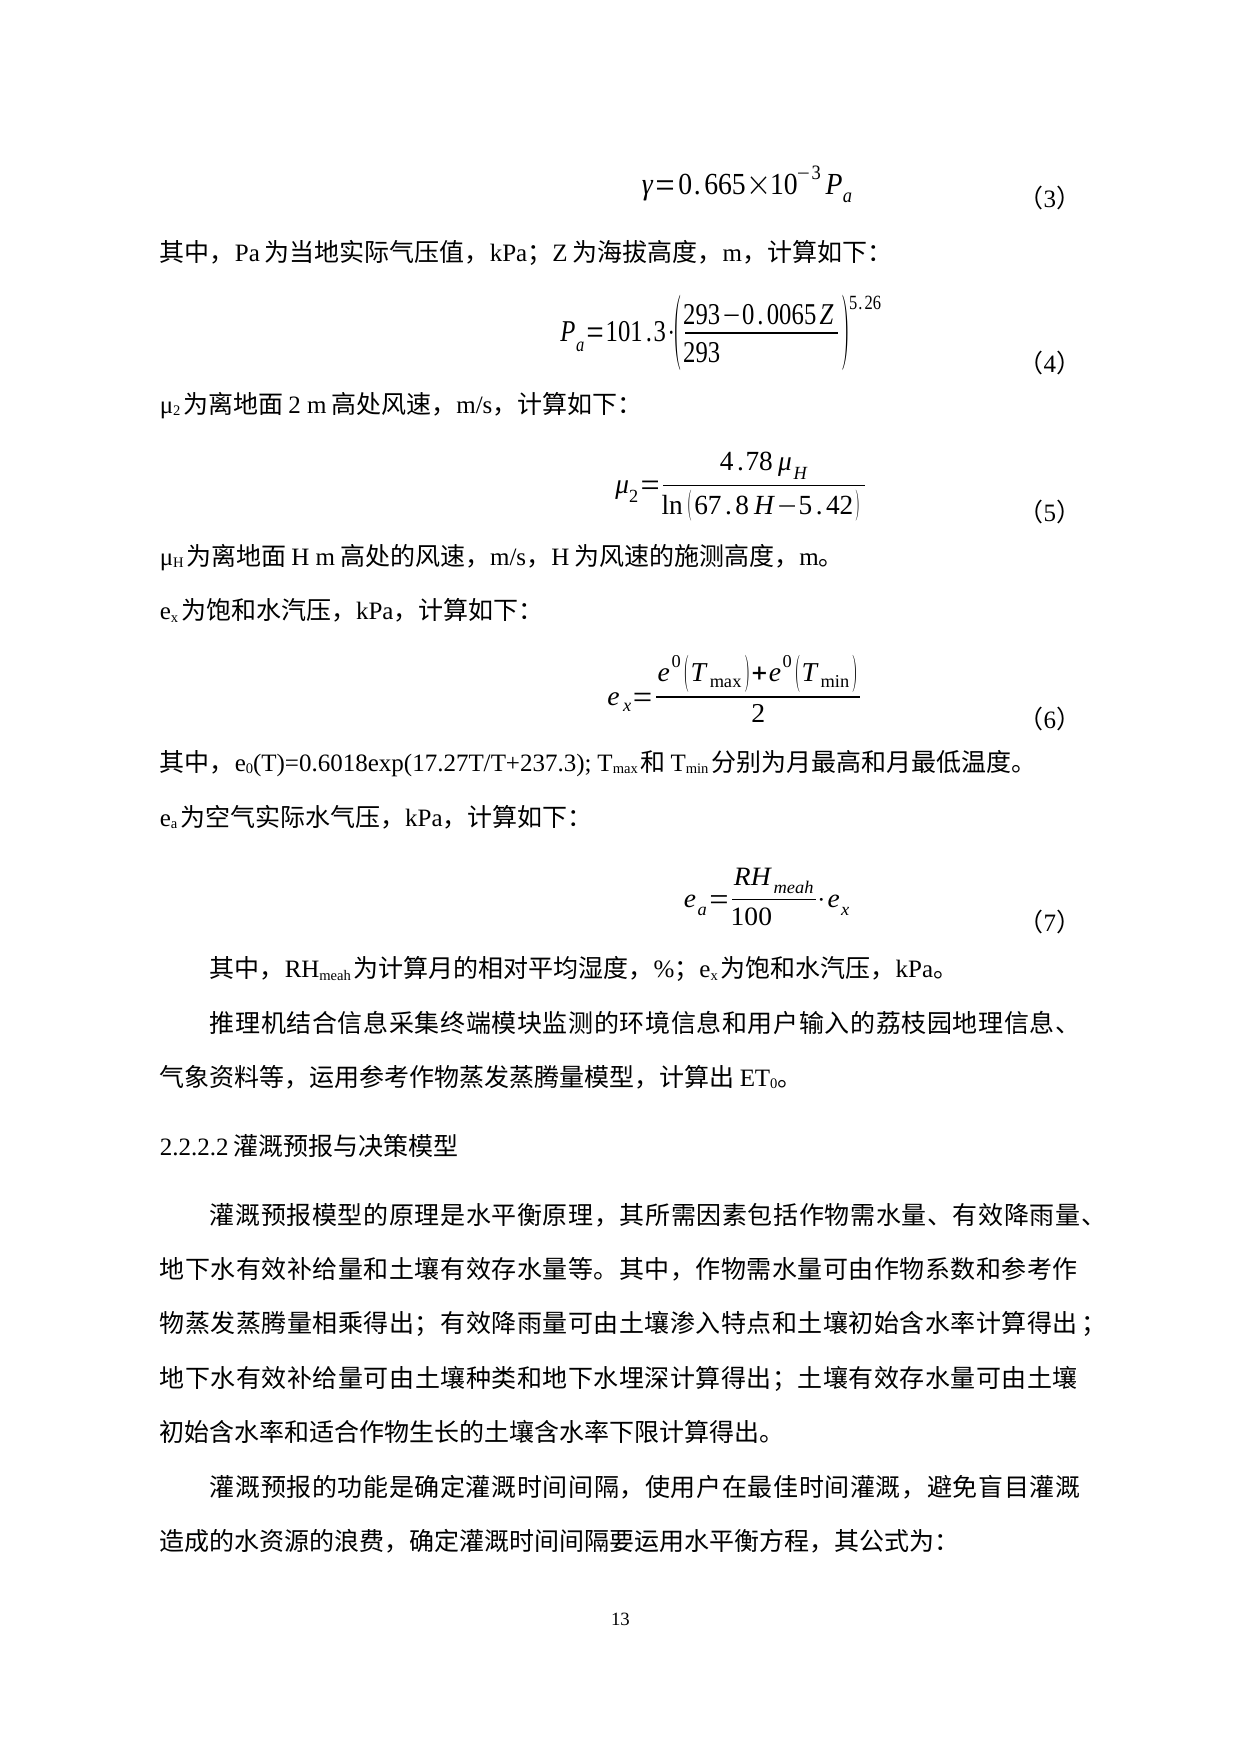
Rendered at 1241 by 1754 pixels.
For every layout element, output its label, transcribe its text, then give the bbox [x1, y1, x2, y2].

text （5） [159, 439, 1081, 536]
text 其中，RHmeah为计算月的相对平均湿度，%；ex为饱和水汽压，kPa。 [159, 949, 1081, 985]
text （6） [159, 645, 1081, 743]
text 其中，e0(T)=0.6018exp(17.27T/T+237.3); Tmax和Tmin分别为月最高和月最低温度。 [159, 743, 1081, 779]
text μ2为离地面2 m高处风速，m/s，计算如下： [159, 384, 1081, 421]
text 其中，Pa为当地实际气压值，kPa；Z为海拔高度，m，计算如下： [159, 233, 1081, 269]
text μH为离地面H m高处的风速，m/s，H为风速的施测高度，m。 [159, 536, 1081, 573]
text 灌溉预报的功能是确定灌溉时间间隔，使用户在最佳时间灌溉，避免盲目灌溉造成的水资源的浪费，确定灌溉时间间隔要运用水平衡方程，其公式为： [159, 1467, 1081, 1558]
text 灌溉预报模型的原理是水平衡原理，其所需因素包括作物需水量、有效降雨量、地下水有效补给量和土壤有效存水量等。其中，作物需水量可由作物系数和参考作物蒸发蒸腾量相乘得出；有效降雨量可由土壤渗入特点和土壤初始含水率计算得出；地下水有效补给量可由土壤种类和地下水埋深计算得出；土壤有效存水量可由土壤初始含水率和适合作物生长的土壤含水率下限计算得出。 [159, 1195, 1081, 1449]
subtitle 2.2.2.2灌溉预报与决策模型 [159, 1112, 1081, 1177]
text （3） [159, 162, 1081, 214]
text ex为饱和水汽压，kPa，计算如下： [159, 591, 1081, 627]
text 推理机结合信息采集终端模块监测的环境信息和用户输入的荔枝园地理信息、气象资料等，运用参考作物蒸发蒸腾量模型，计算出ET0。 [159, 1003, 1081, 1094]
text （4） [159, 287, 1081, 384]
text ea为空气实际水气压，kPa，计算如下： [159, 797, 1081, 833]
text （7） [159, 851, 1081, 949]
